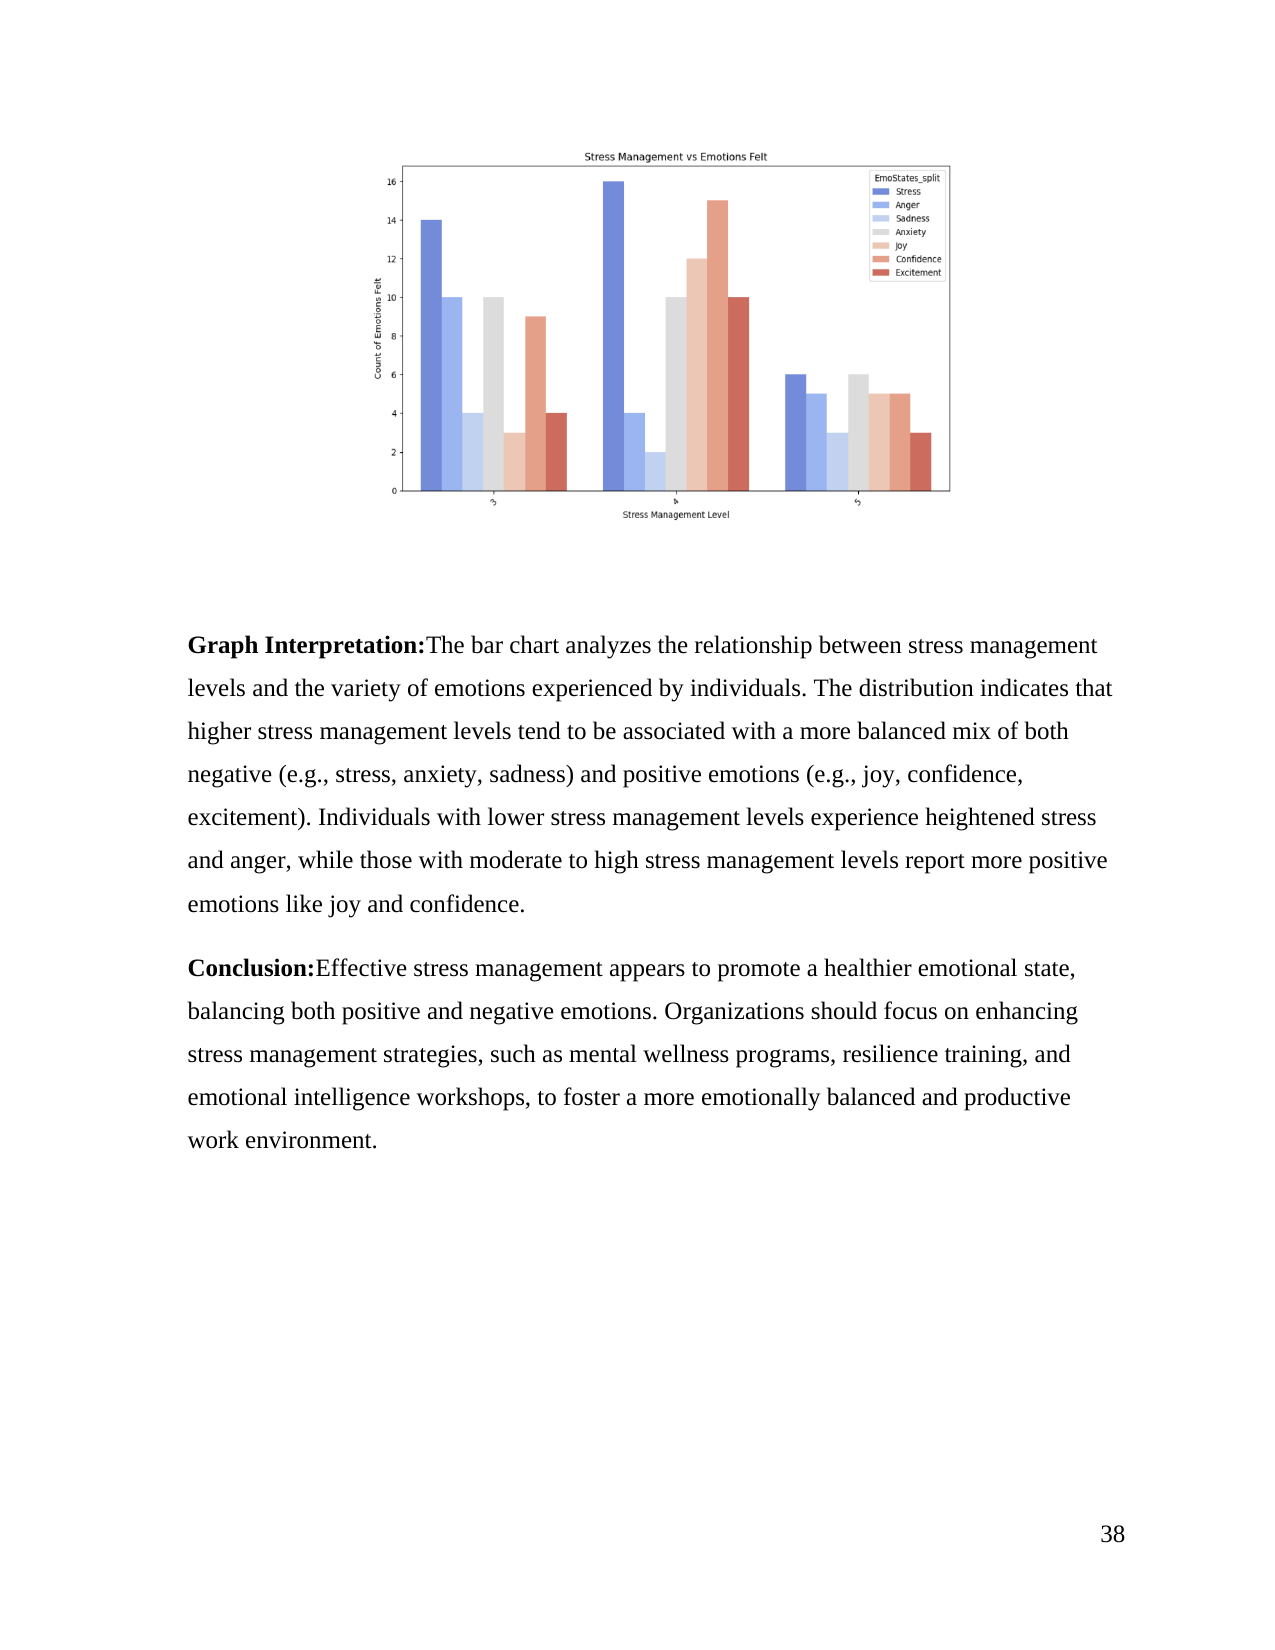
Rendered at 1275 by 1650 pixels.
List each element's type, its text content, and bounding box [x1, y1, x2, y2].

text Graph Interpretation:The bar chart analyzes the relationship between stress management levels and the variety of emotions experienced by individuals. The distribution indicates that higher stress management levels tend to be associated with a more balanced mix of both negative (e.g., stress, anxiety, sadness) and positive emotions (e.g., joy, confidence, excitement). Individuals with lower stress management levels experience heightened stress and anger, while those with moderate to high stress management levels report more positive emotions like joy and confidence. [187, 630, 1125, 917]
picture [363, 150, 960, 523]
text Conclusion:Effective stress management appears to promote a healthier emotional state, balancing both positive and negative emotions. Organizations should focus on enhancing stress management strategies, such as mental wellness programs, resilience training, and emotional intelligence workshops, to foster a more emotionally balanced and productive work environment. [187, 953, 1125, 1154]
